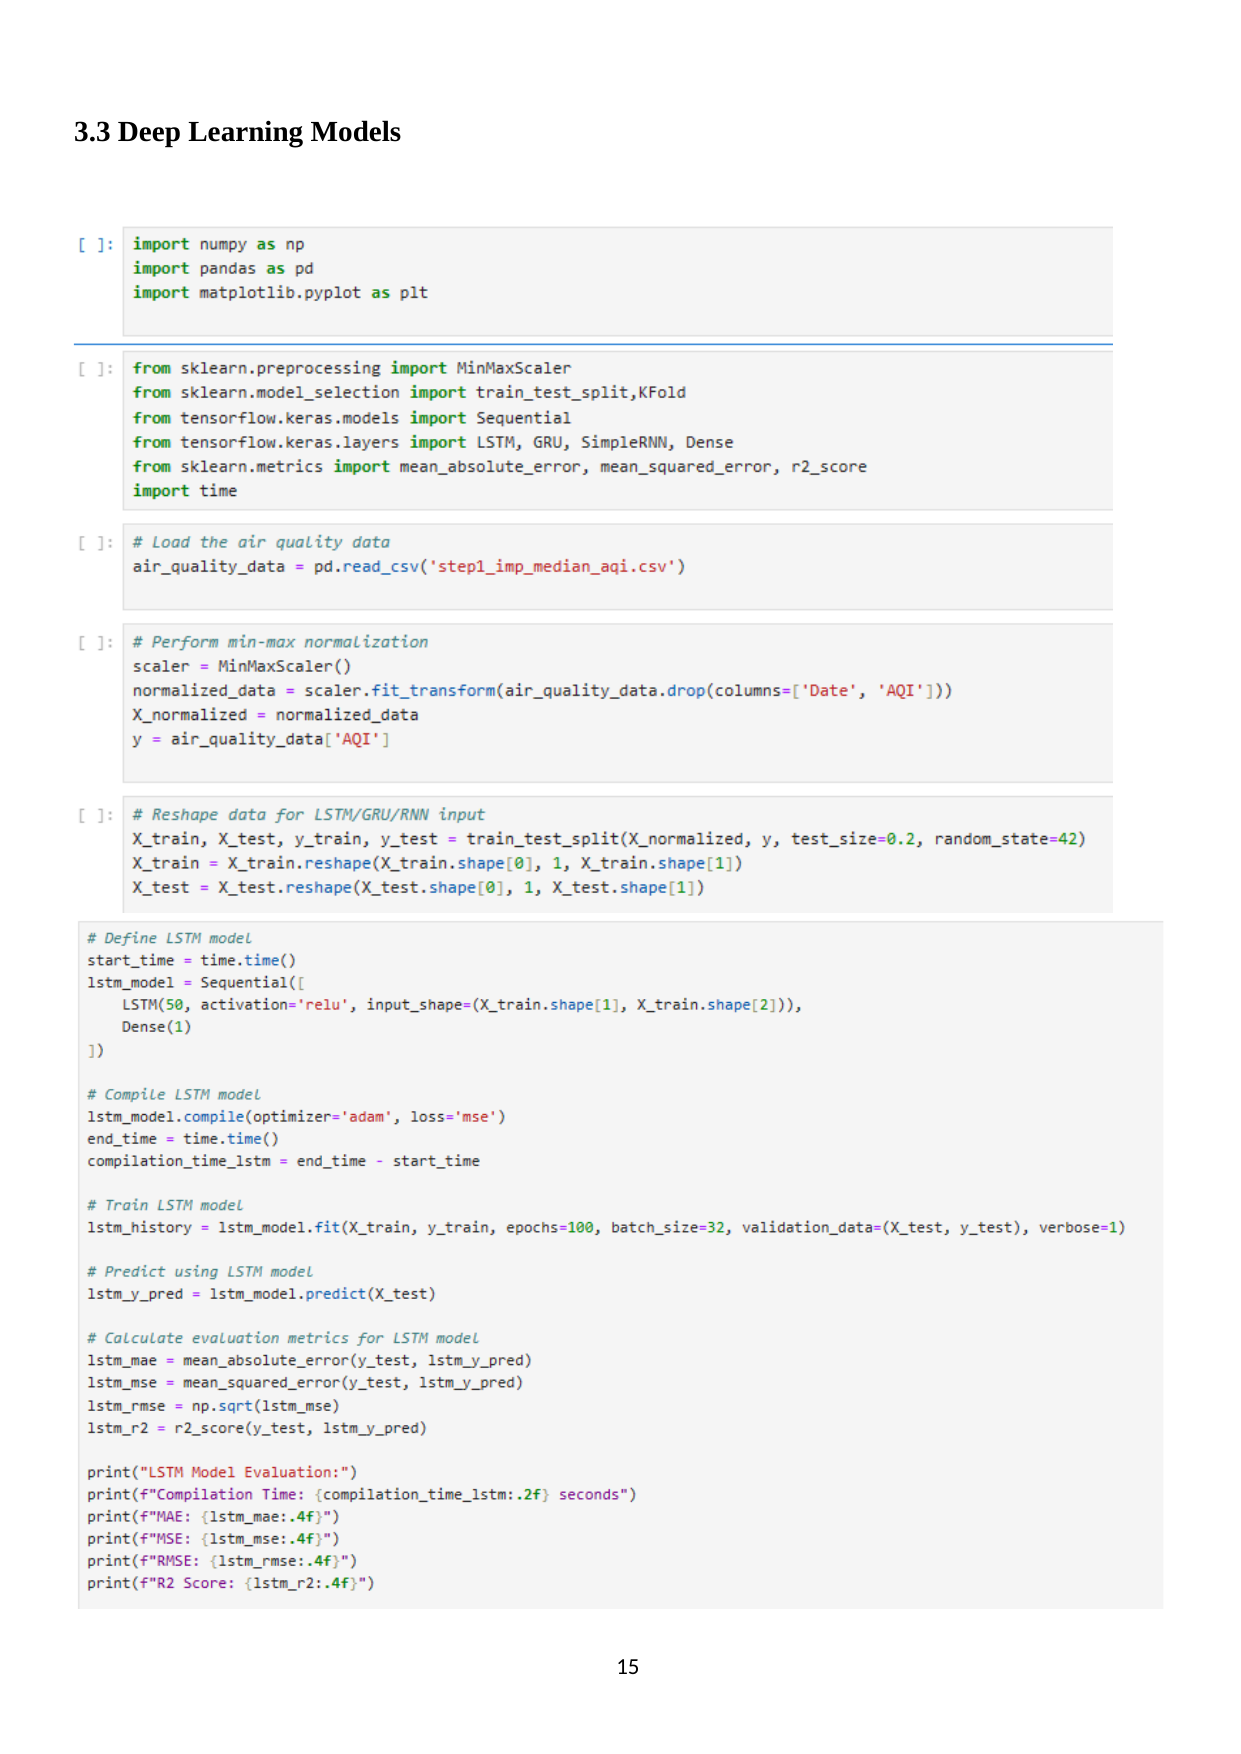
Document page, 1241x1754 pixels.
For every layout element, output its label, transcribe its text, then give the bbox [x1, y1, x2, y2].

picture [73, 224, 1113, 913]
picture [73, 916, 1164, 1609]
text 3.3 Deep Learning Models [74, 114, 1181, 148]
